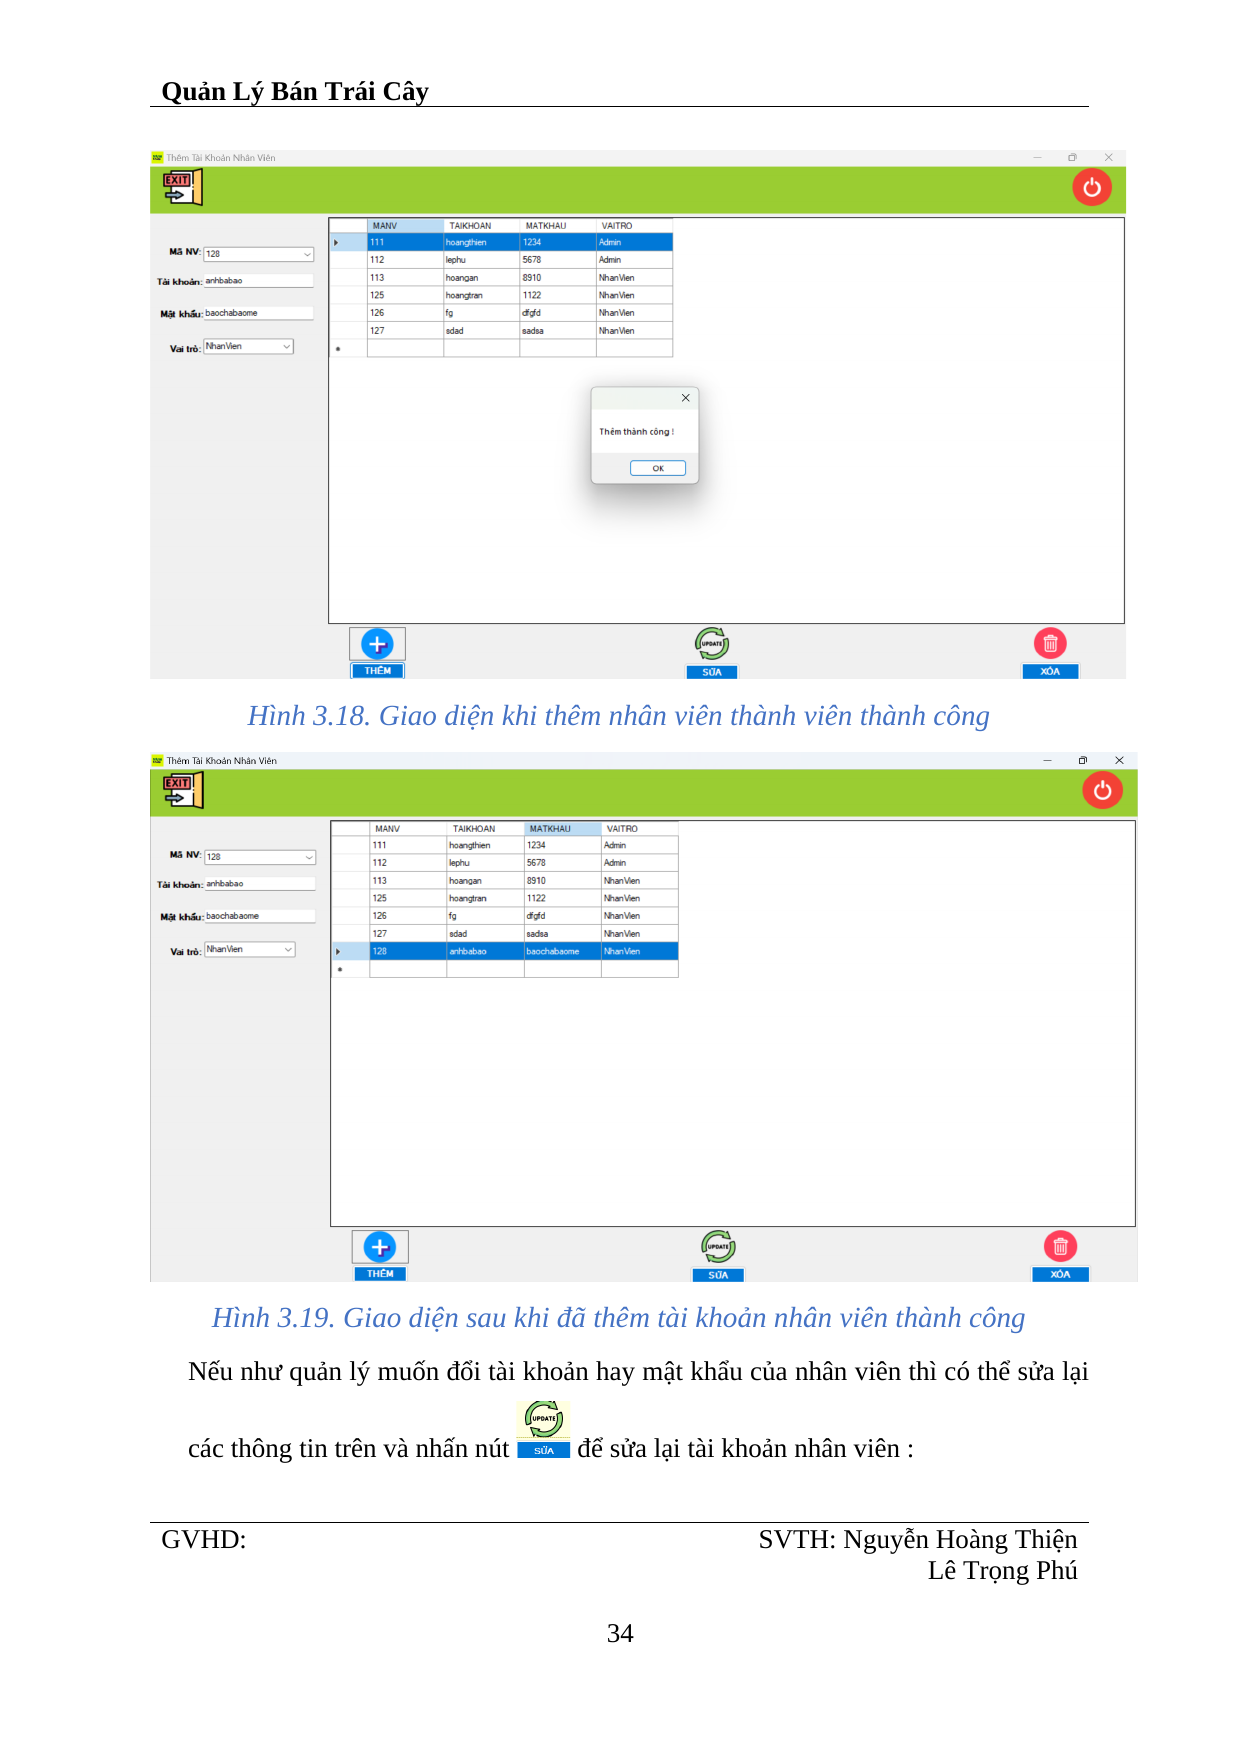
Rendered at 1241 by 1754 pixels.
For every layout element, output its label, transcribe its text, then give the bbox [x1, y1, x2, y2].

picture [516, 1401, 571, 1458]
text Nếu như quản lý muốn đổi tài khoản hay mật khẩu của nhân viên thì có thể sửa lại các thông tin trên và nhấn nút để sửa lại tài khoản nhân viên : [188, 1354, 1090, 1463]
text Hình 3.18. Giao diện khi thêm nhân viên thành viên thành công [150, 698, 1090, 731]
text Hình 3.19. Giao diện sau khi đã thêm tài khoản nhân viên thành công [150, 1300, 1090, 1334]
picture [150, 752, 1138, 1282]
picture [150, 150, 1127, 679]
